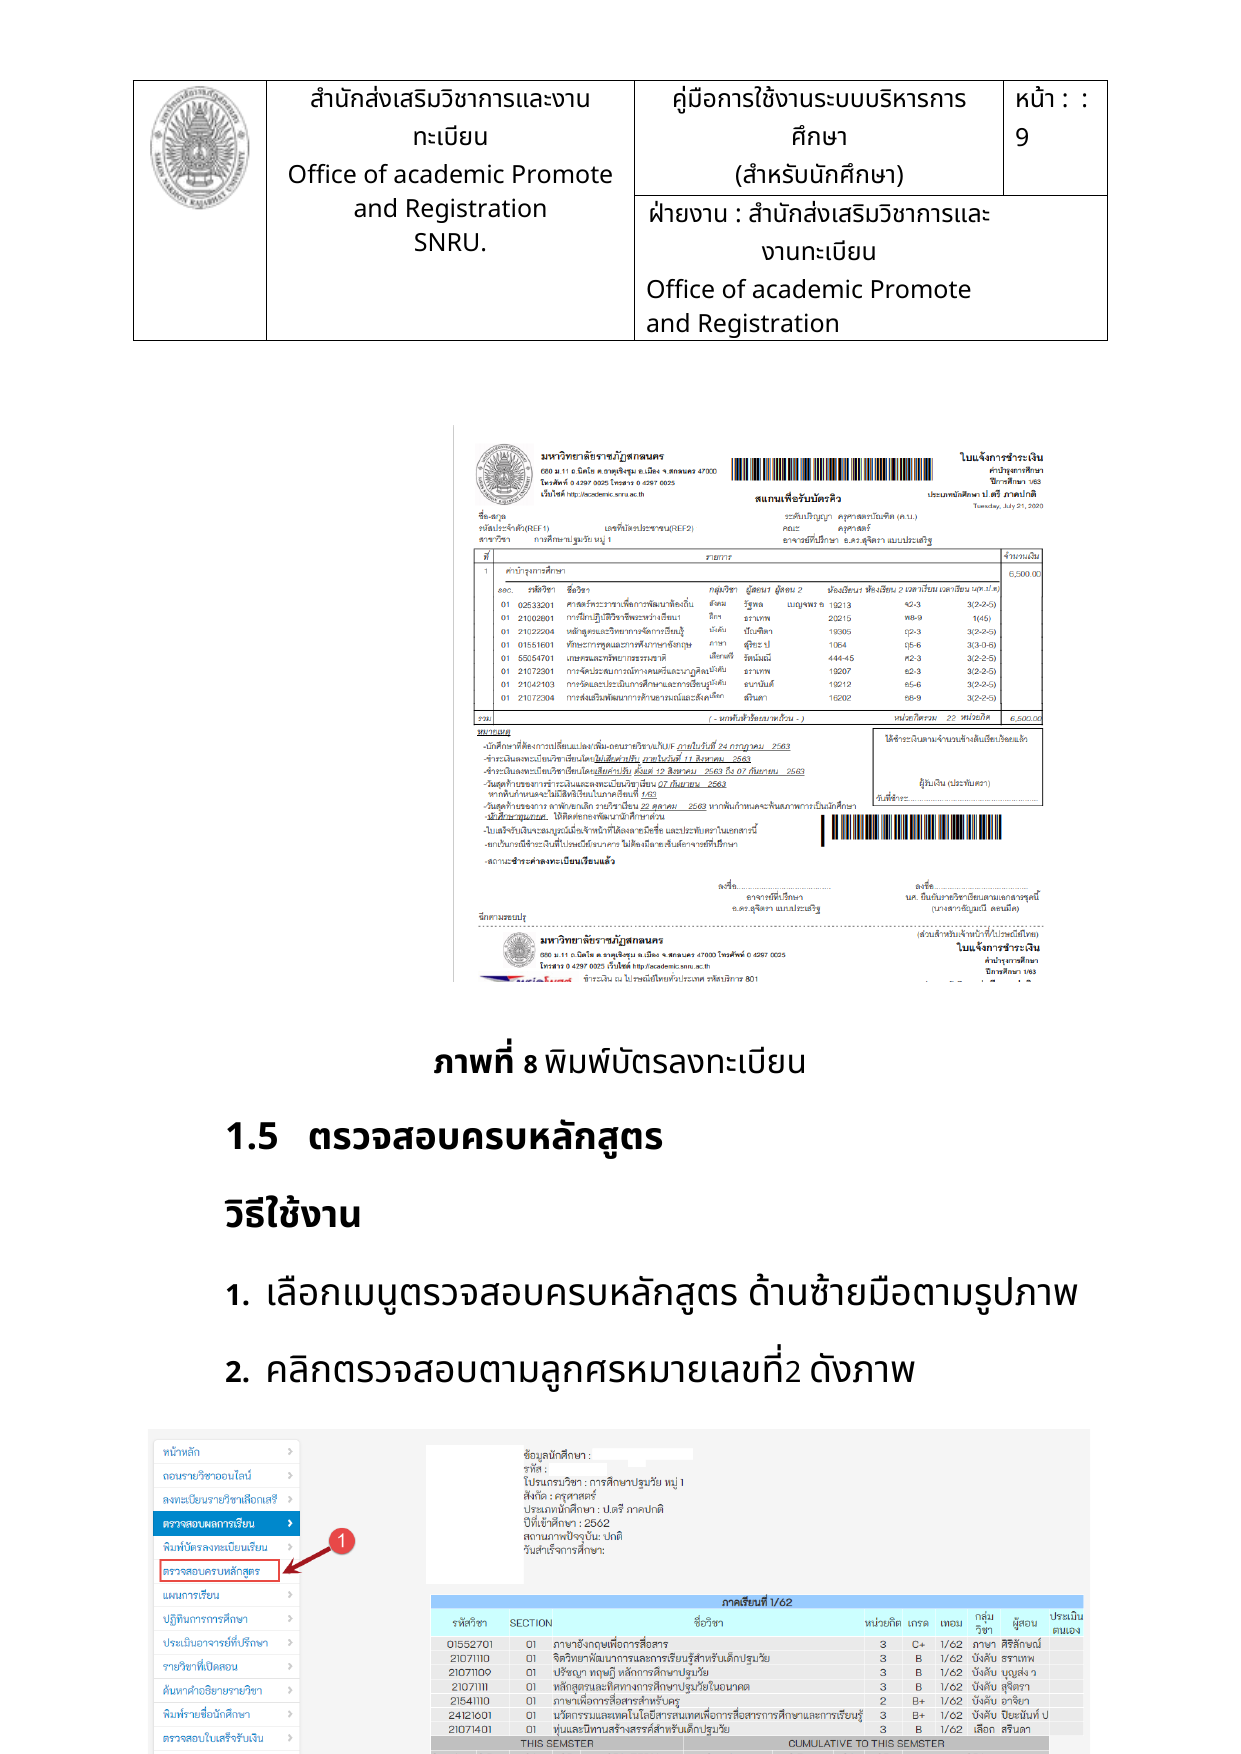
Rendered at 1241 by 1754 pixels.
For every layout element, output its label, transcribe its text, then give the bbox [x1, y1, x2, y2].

picture [149, 82, 254, 211]
text 2. คลิกตรวจสอบตามลูกศรหมายเลขที่2 ดังภาพ [150, 1343, 1090, 1400]
list ตรวจสอบครบหลักสูตร [225, 1109, 1090, 1166]
picture [453, 425, 1064, 982]
text วิธีใช้งาน [150, 1187, 1090, 1244]
text ภาพที่ 8 พิมพ์บัตรลงทะเบียน [150, 1038, 1090, 1089]
text 1. เลือกเมนูตรวจสอบครบหลักสูตร ด้านซ้ายมือตามรูปภาพ [150, 1265, 1090, 1322]
picture [147, 1429, 1091, 1754]
